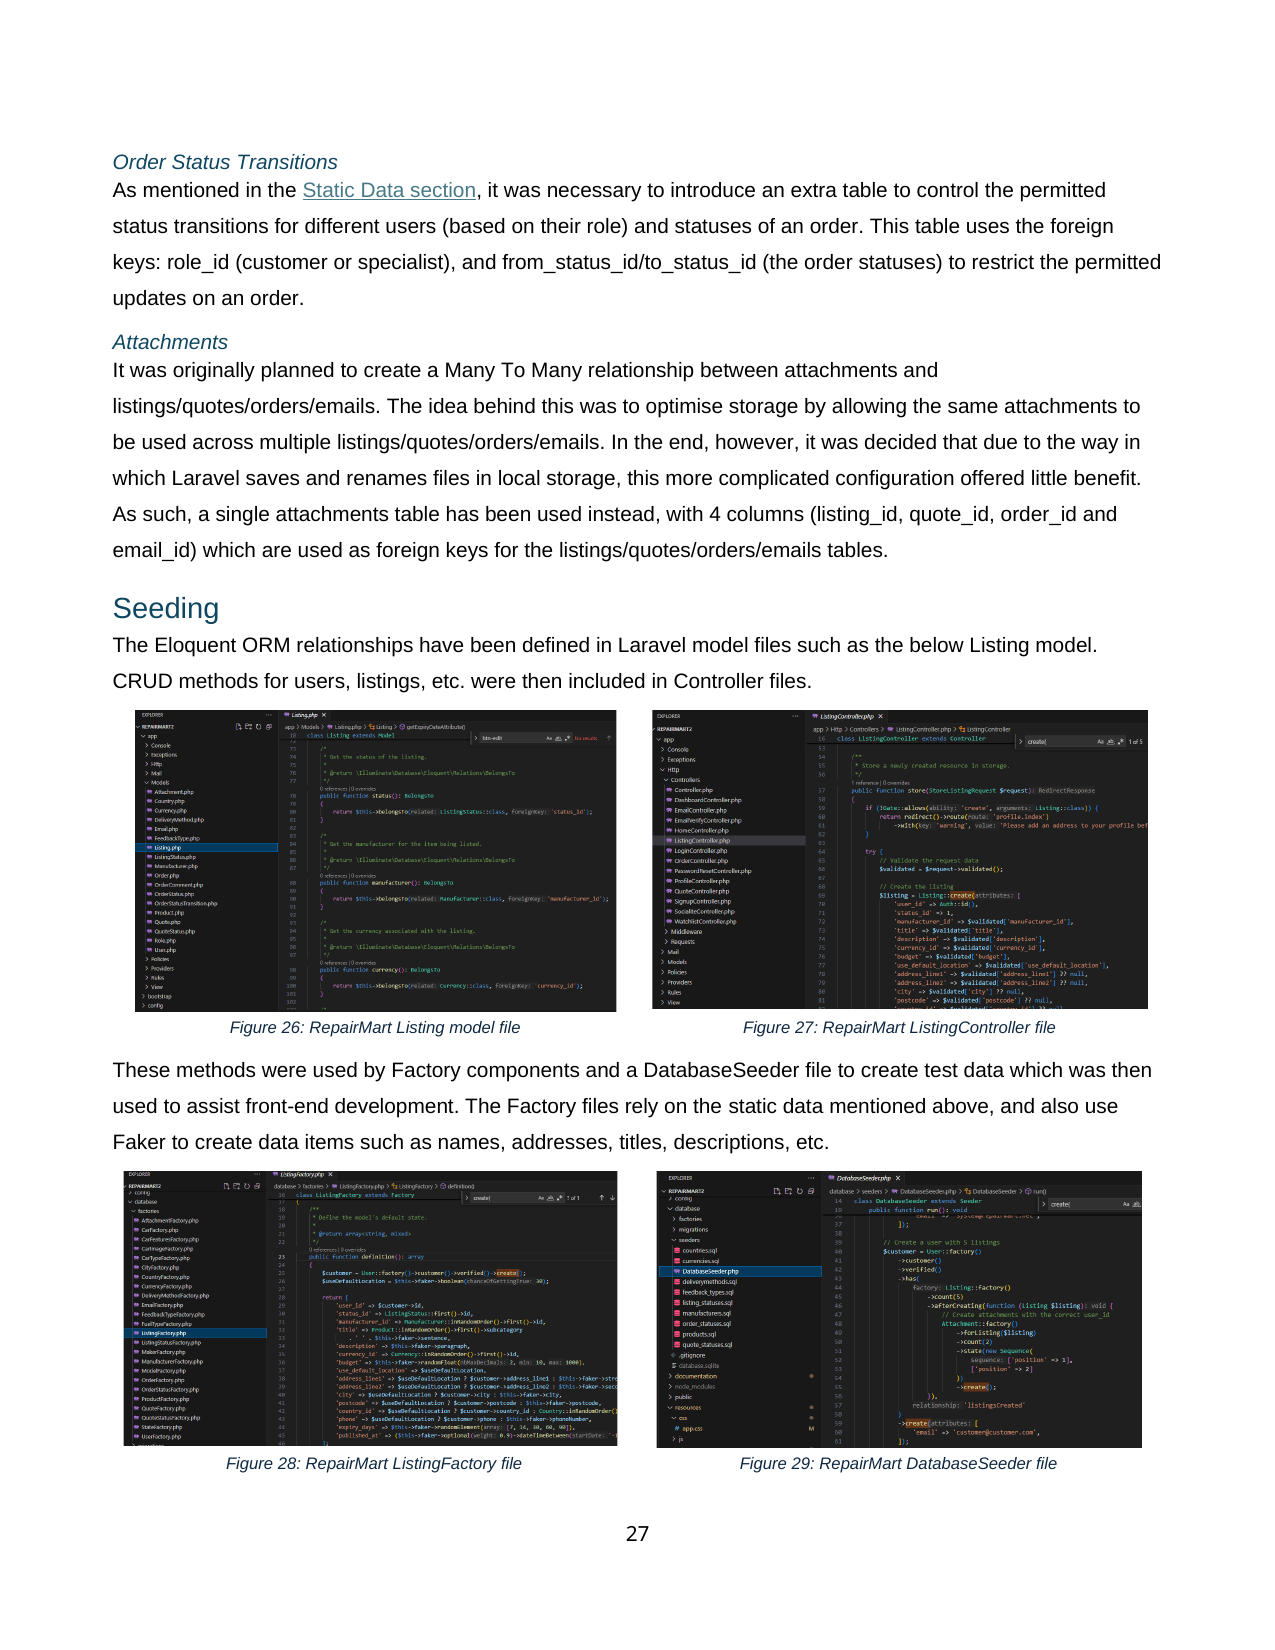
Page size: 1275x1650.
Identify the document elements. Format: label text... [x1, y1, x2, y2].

list As mentioned in the Static Data section, it was necessary to introduce an extra table to control the permitted status transitions for different users (based on their role) and statuses of an order. This table uses the foreign keys: role_id (customer or specialist), and from_status_id/to_status_id (the order statuses) to restrict the permitted updates on an order. [112, 178, 1162, 310]
table_cell Figure 28: RepairMart ListingFactory file [113, 1454, 637, 1493]
subtitle Order Status Transitions [112, 150, 1162, 174]
picture [135, 710, 617, 1012]
table_header [113, 711, 639, 1018]
picture [656, 1171, 1142, 1448]
table_header [637, 1172, 1161, 1453]
text The Eloquent ORM relationships have been defined in Laravel model files such as the below Listing model. CRUD methods for users, listings, etc. were then included in Controller files. [112, 632, 1162, 692]
text These methods were used by Factory components and a DatabaseSeeder file to create test data which was then used to assist front-end development. The Factory files rely on the static data mentioned above, and also use Faker to create data items such as names, addresses, titles, descriptions, etc. [112, 1058, 1162, 1153]
table_cell Figure 27: RepairMart ListingController file [639, 1018, 1161, 1058]
table_header [639, 711, 1161, 1018]
table_cell Figure 26: RepairMart Listing model file [113, 1018, 639, 1058]
subtitle Seeding [112, 591, 1162, 624]
text It was originally planned to create a Many To Many relationship between attachments and listings/quotes/orders/emails. The idea behind this was to optimise storage by allowing the same attachments to be used across multiple listings/quotes/orders/emails. In the end, however, it was decided that due to the way in which Laravel saves and renames files in local storage, this more complicated configuration offered little benefit. As such, a single attachments table has been used instead, with 4 columns (listing_id, quote_id, order_id and email_id) which are used as foreign keys for the listings/quotes/orders/emails tables. [112, 358, 1162, 562]
table_cell Figure 29: RepairMart DatabaseSeeder file [637, 1454, 1161, 1493]
subtitle Attachments [112, 330, 1162, 354]
table_header [113, 1172, 637, 1453]
picture [123, 1171, 618, 1446]
picture [652, 710, 1148, 1009]
